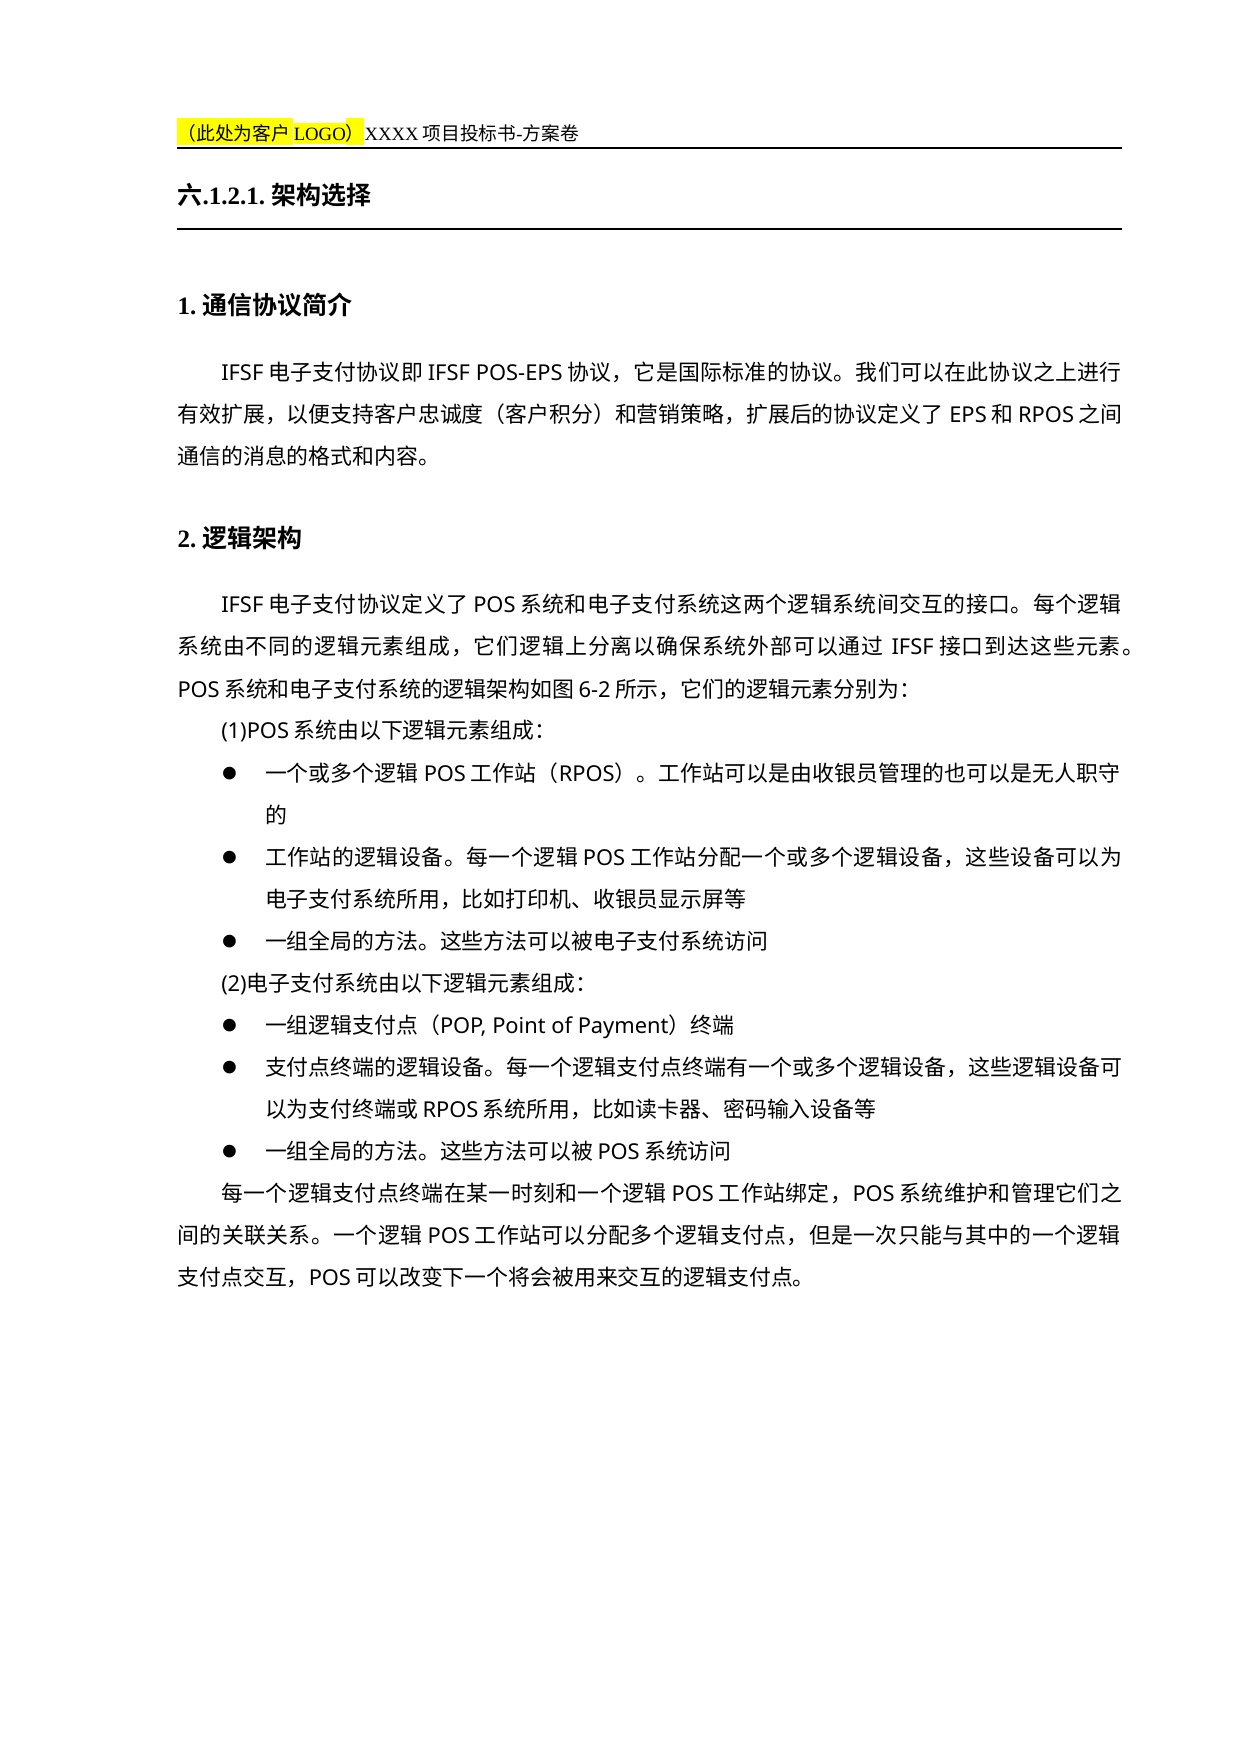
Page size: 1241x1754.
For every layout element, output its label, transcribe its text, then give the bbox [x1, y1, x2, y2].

list 一组逻辑支付点（POP, Point of Payment）终端 [221, 1007, 1122, 1040]
list 一个或多个逻辑POS工作站（RPOS）。工作站可以是由收银员管理的也可以是无人职守的 [221, 755, 1122, 830]
subtitle 架构选择 [177, 161, 1122, 228]
list 支付点终端的逻辑设备。每一个逻辑支付点终端有一个或多个逻辑设备，这些逻辑设备可以为支付终端或RPOS系统所用，比如读卡器、密码输入设备等 [221, 1049, 1122, 1124]
text IFSF电子支付协议定义了POS系统和电子支付系统这两个逻辑系统间交互的接口。每个逻辑系统由不同的逻辑元素组成，它们逻辑上分离以确保系统外部可以通过IFSF接口到达这些元素。POS系统和电子支付系统的逻辑架构如图6-2所示，它们的逻辑元素分别为： [177, 587, 1122, 704]
text (1)POS系统由以下逻辑元素组成： [177, 713, 1122, 746]
subtitle 通信协议简介 [177, 271, 1122, 336]
subtitle 逻辑架构 [177, 504, 1122, 569]
text IFSF电子支付协议即IFSF POS-EPS协议，它是国际标准的协议。我们可以在此协议之上进行有效扩展，以便支持客户忠诚度（客户积分）和营销策略，扩展后的协议定义了EPS和 RPOS之间通信的消息的格式和内容。 [177, 354, 1122, 471]
list 工作站的逻辑设备。每一个逻辑POS工作站分配一个或多个逻辑设备，这些设备可以为电子支付系统所用，比如打印机、收银员显示屏等 [221, 839, 1122, 914]
text 每一个逻辑支付点终端在某一时刻和一个逻辑POS工作站绑定，POS系统维护和管理它们之间的关联关系。一个逻辑POS工作站可以分配多个逻辑支付点，但是一次只能与其中的一个逻辑支付点交互，POS可以改变下一个将会被用来交互的逻辑支付点。 [177, 1176, 1122, 1292]
text (2)电子支付系统由以下逻辑元素组成： [177, 966, 1122, 998]
list 一组全局的方法。这些方法可以被POS系统访问 [221, 1134, 1122, 1166]
list 一组全局的方法。这些方法可以被电子支付系统访问 [221, 923, 1122, 956]
